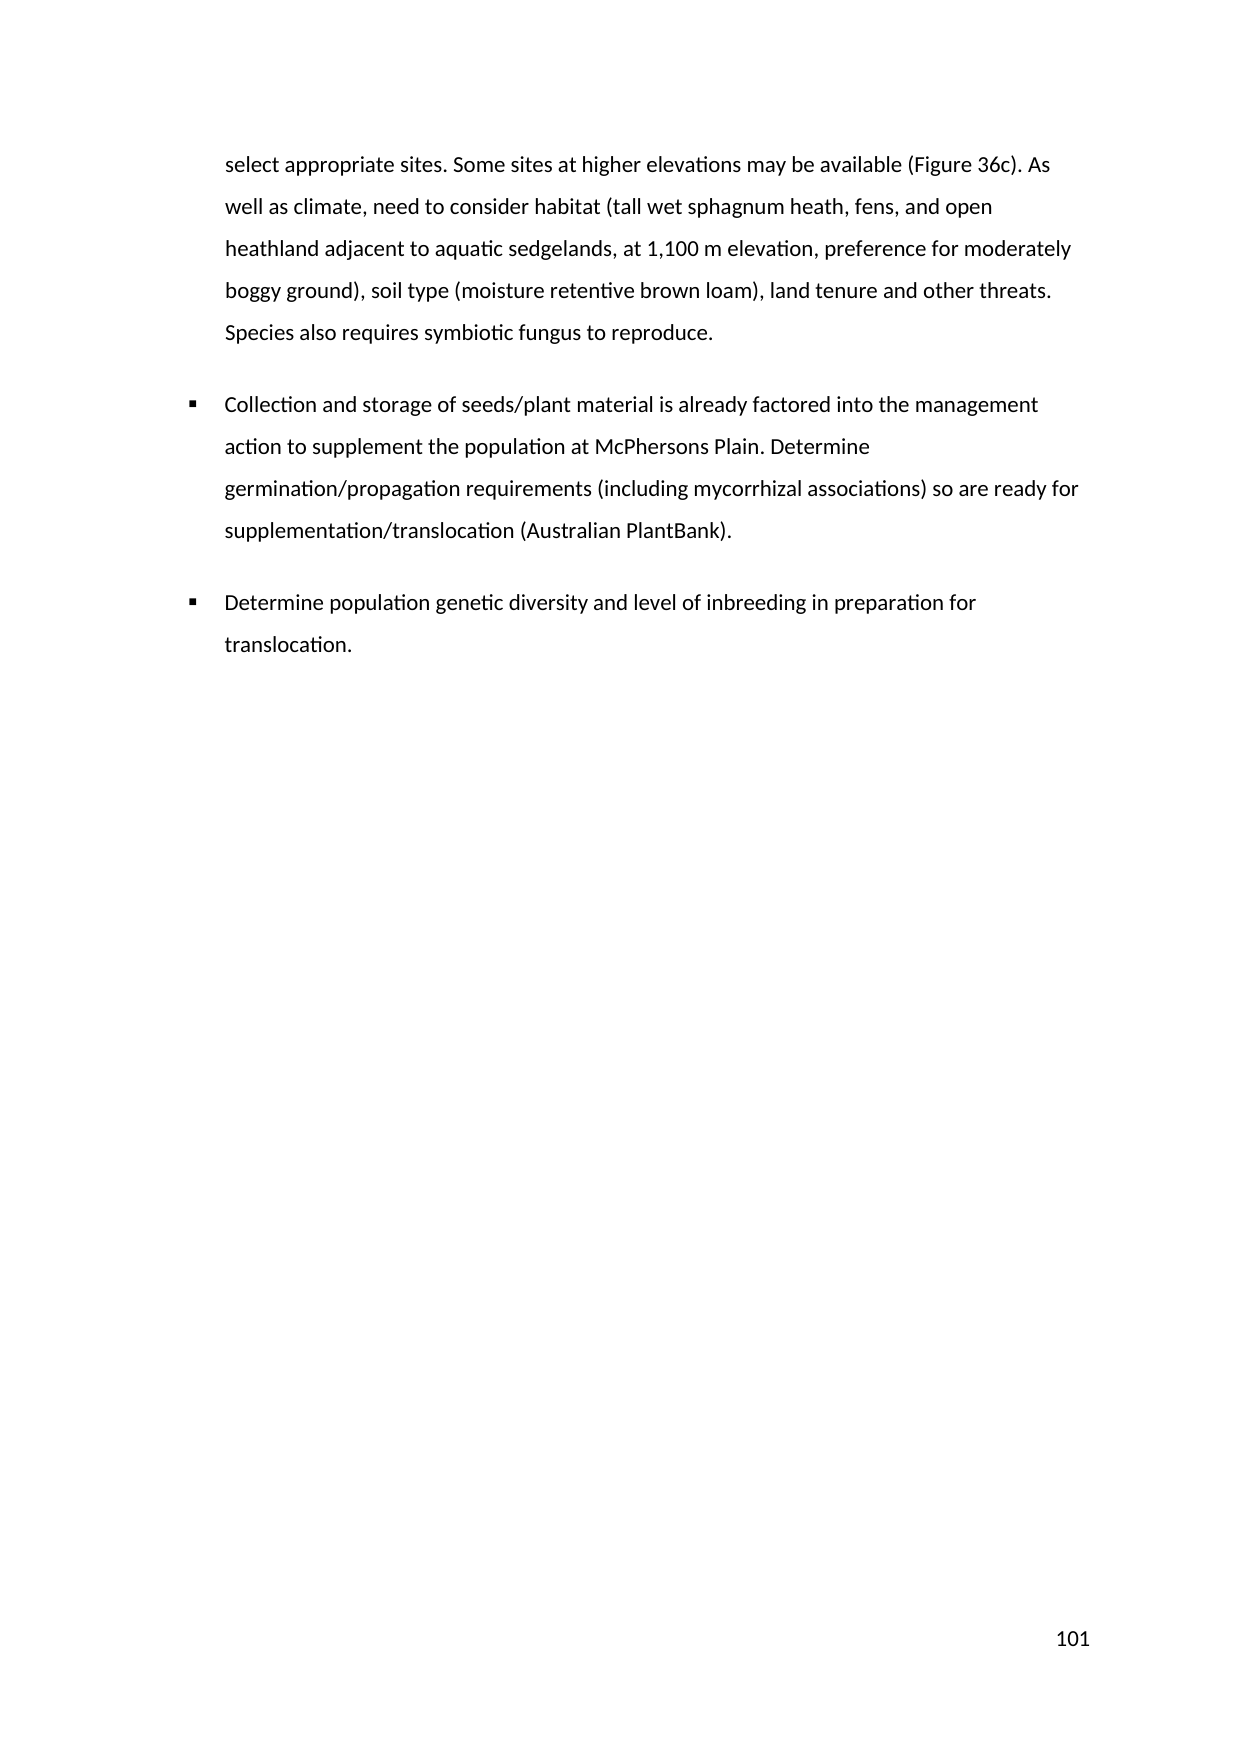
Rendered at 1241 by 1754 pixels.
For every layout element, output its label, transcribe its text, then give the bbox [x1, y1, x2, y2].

list Collection and storage of seeds/plant material is already factored into the management action to supplement the population at McPhersons Plain. Determine germination/propagation requirements (including mycorrhizal associations) so are ready for supplementation/translocation (Australian PlantBank). [187, 390, 1090, 544]
list Determine population genetic diversity and level of inbreeding in preparation for translocation. [187, 588, 1090, 658]
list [187, 150, 1090, 346]
